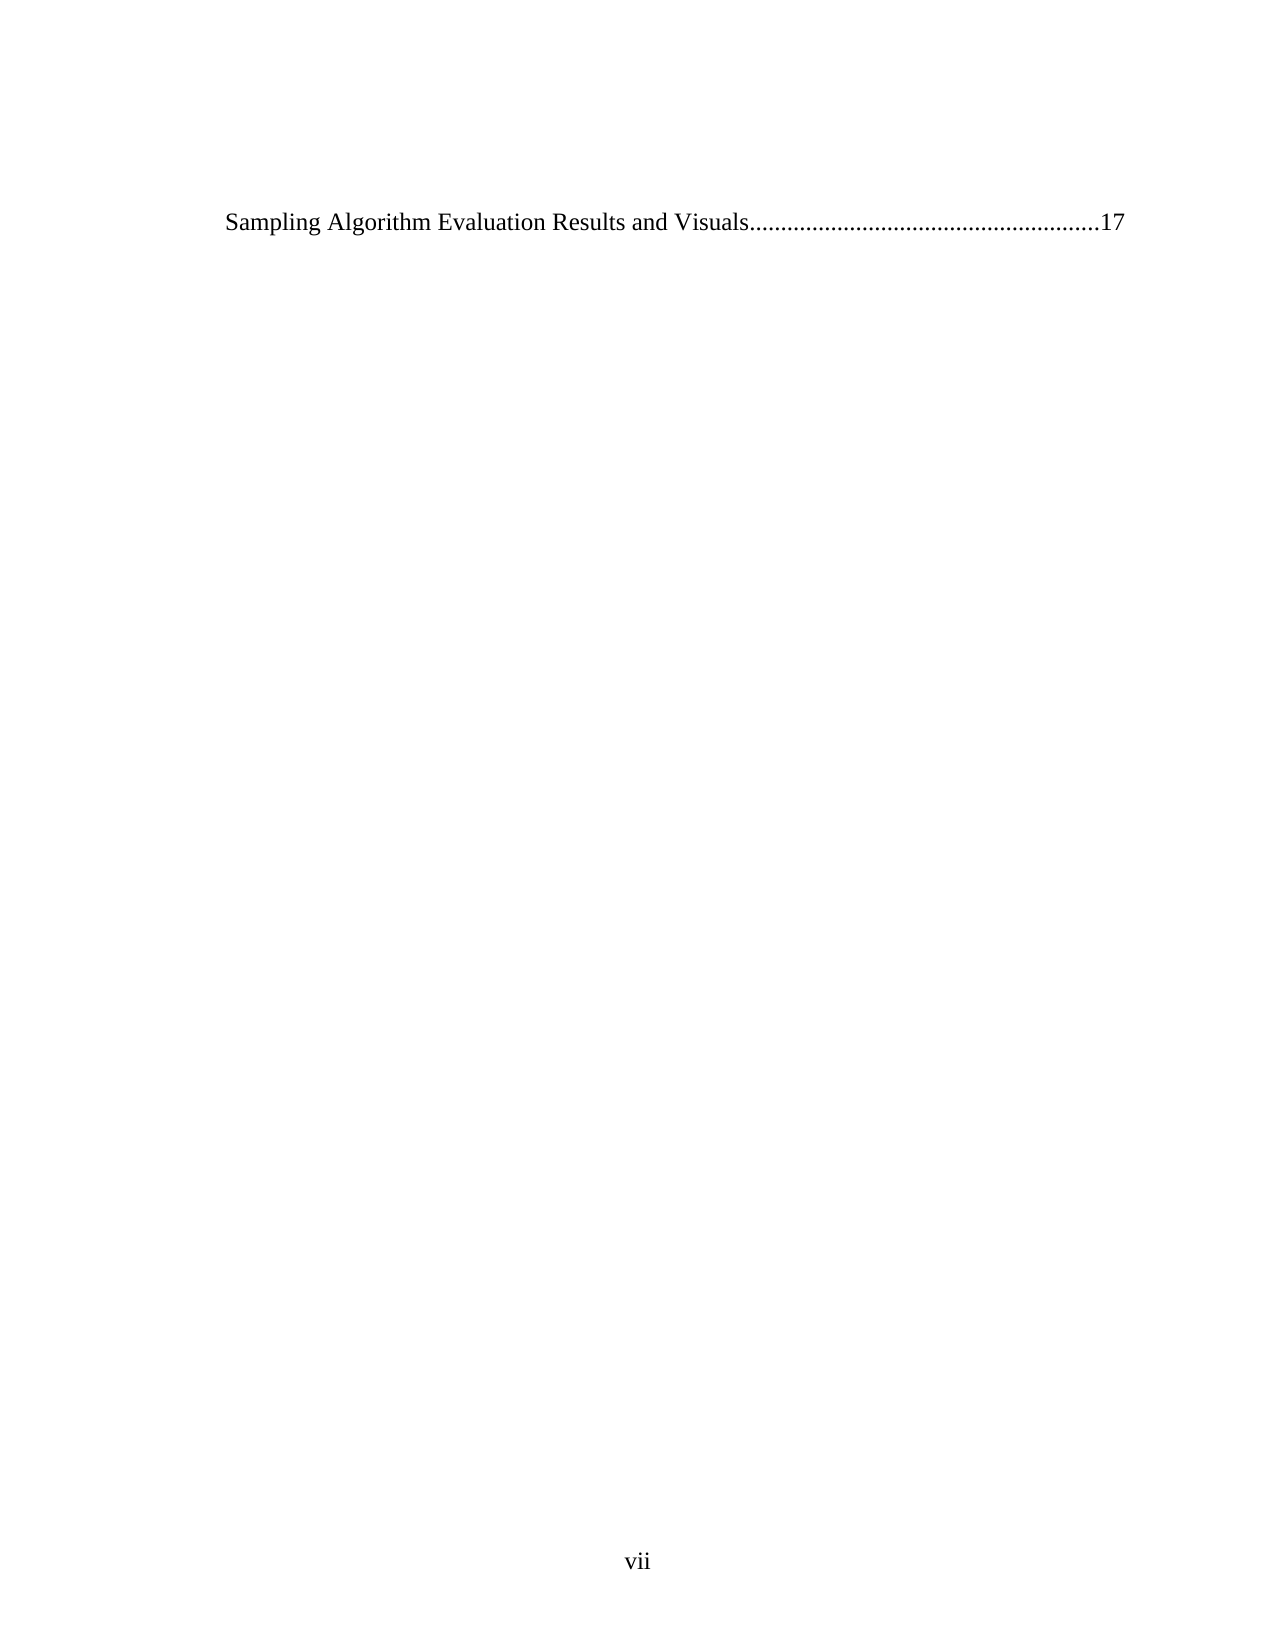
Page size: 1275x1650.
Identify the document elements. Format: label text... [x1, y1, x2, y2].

text Sampling Algorithm Evaluation Results and Visuals 17 [150, 207, 1125, 236]
